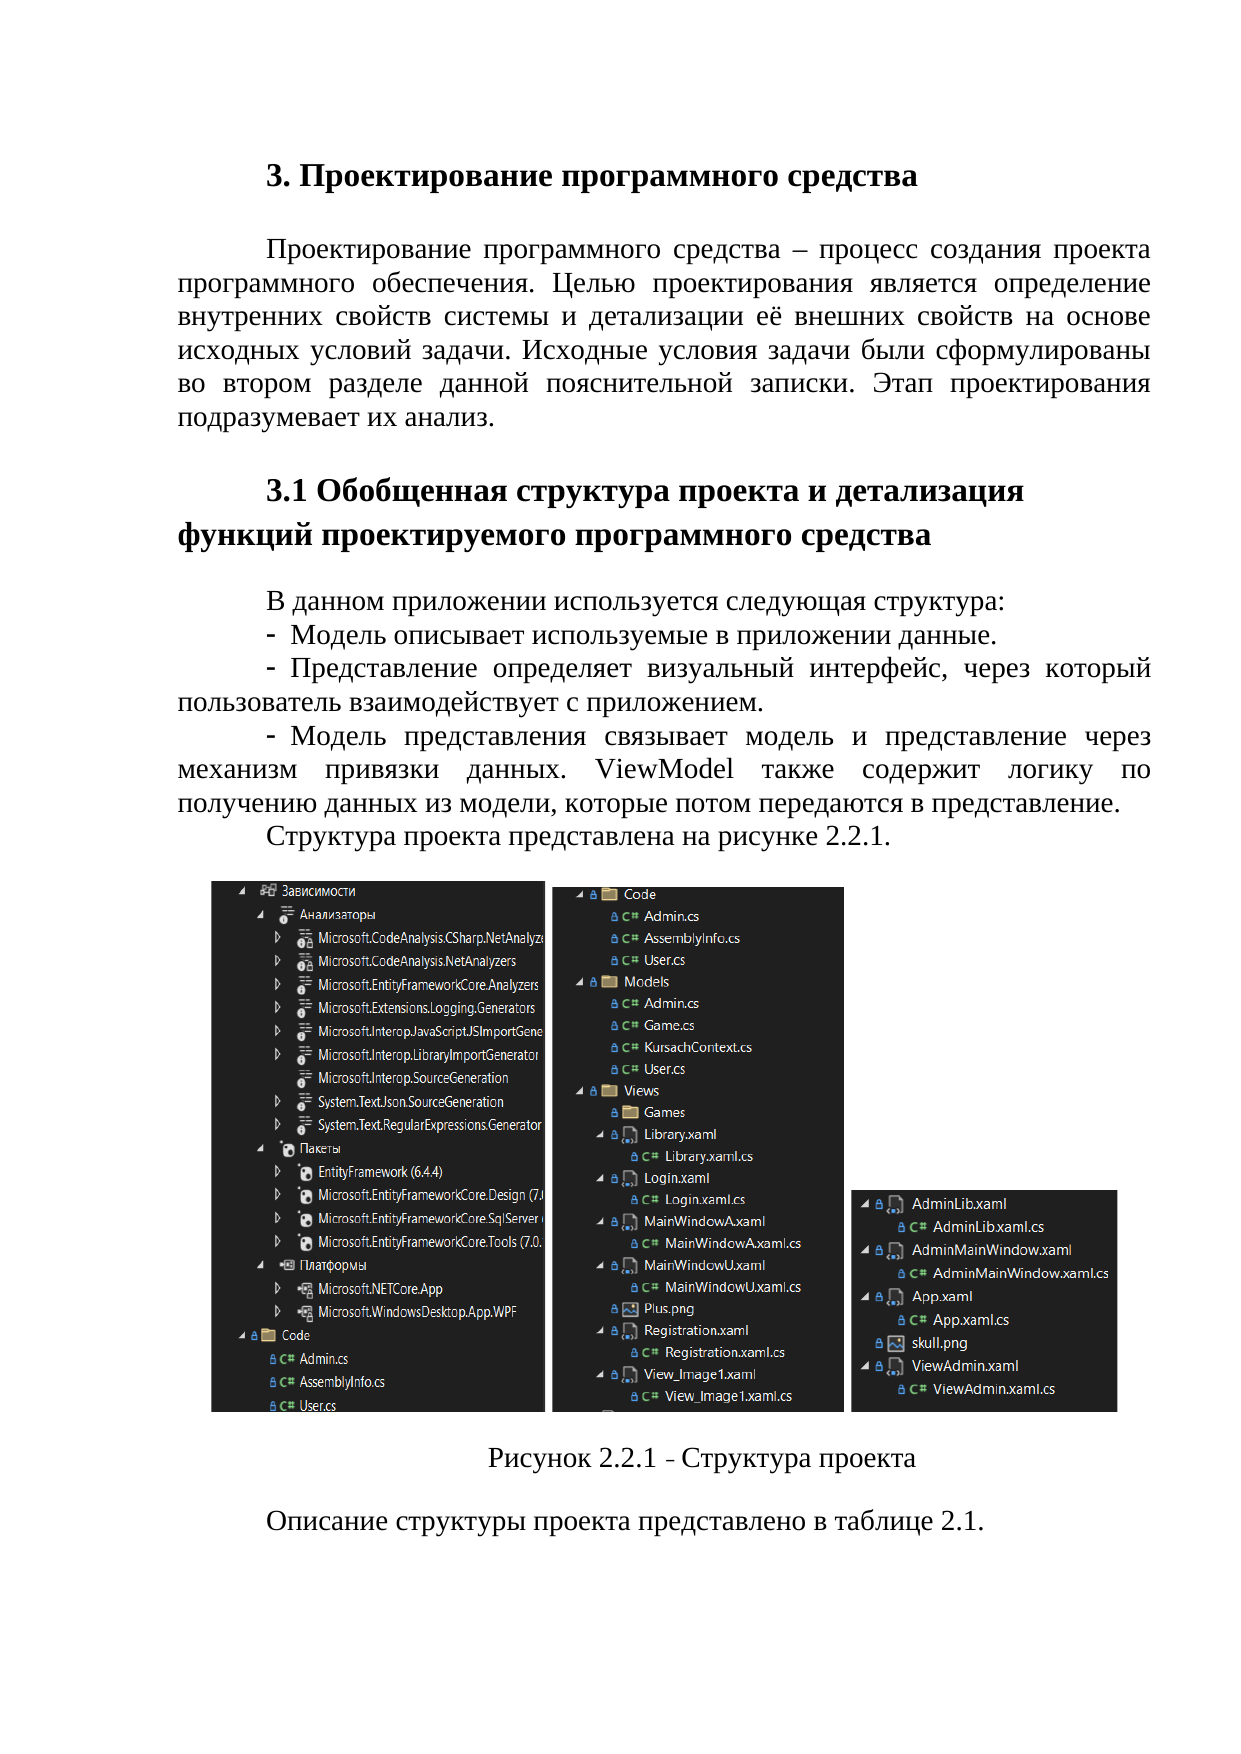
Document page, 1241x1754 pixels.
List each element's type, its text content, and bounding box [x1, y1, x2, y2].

text 3.1 Обобщенная структура проекта и детализация функций проектируемого программного средства [177, 470, 1152, 553]
text Рисунок 2.2.1 – Структура проекта [177, 1440, 1152, 1474]
text 3. Проектирование программного средства [177, 156, 1152, 194]
text Проектирование программного средства – процесс создания проекта программного обеспечения. Целью проектирования является определение внутренних свойств системы и детализации её внешних свойств на основе исходных условий задачи. Исходные условия задачи были сформулированы во втором разделе данной пояснительной записки. Этап проектирования подразумевает их анализ. [177, 231, 1152, 433]
text В данном приложении используется следующая структура: [177, 583, 1152, 617]
list Представление определяет визуальный интерфейс, через который пользователь взаимодействует с приложением. [177, 651, 1152, 718]
list Модель описывает используемые в приложении данные. [177, 617, 1152, 651]
picture [552, 887, 844, 1412]
text Описание структуры проекта представлено в таблице 2.1. [177, 1503, 1152, 1537]
picture [211, 881, 546, 1412]
picture [851, 1190, 1118, 1412]
list Модель представления связывает модель и представление через механизм привязки данных. ViewModel также содержит логику по получению данных из модели, которые потом передаются в представление. [177, 718, 1152, 818]
text Структура проекта представлена на рисунке 2.2.1. [177, 818, 1152, 852]
